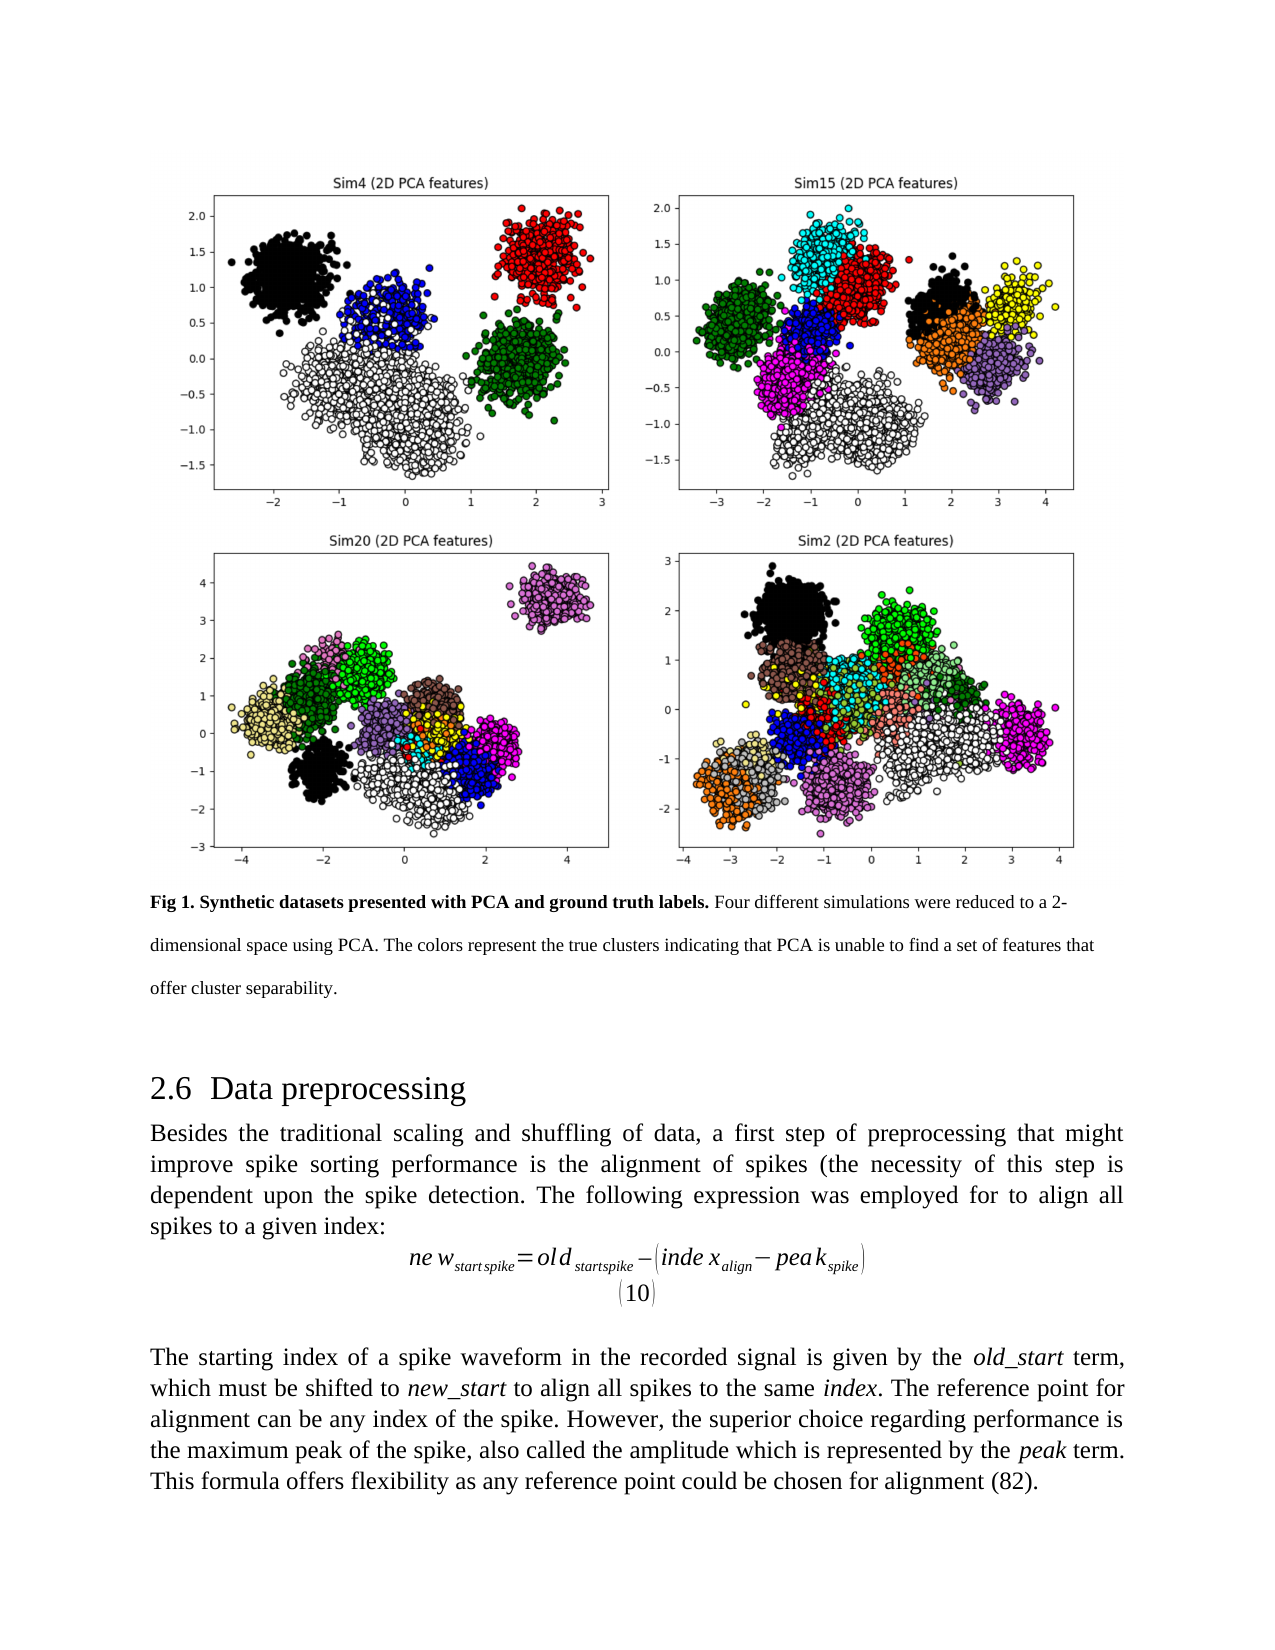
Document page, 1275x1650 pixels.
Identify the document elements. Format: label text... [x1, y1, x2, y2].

subtitle Data preprocessing [150, 1068, 1125, 1106]
text Besides the traditional scaling and shuffling of data, a first step of preprocessing that might improve spike sorting performance is the alignment of spikes (the necessity of this step is dependent upon the spike detection. The following expression was employed for to align all spikes to a given index: [150, 1118, 1125, 1239]
text The starting index of a spike waveform in the recorded signal is given by the old_start term, which must be shifted to new_start to align all spikes to the same index. The reference point for alignment can be any index of the spike. However, the superior choice regarding performance is the maximum peak of the spike, also called the amplitude which is represented by the peak term. This formula offers flexibility as any reference point could be chosen for alignment (82). [150, 1342, 1125, 1495]
text Fig 1. Synthetic datasets presented with PCA and ground truth labels. Four different simulations were reduced to a 2-dimensional space using PCA. The colors represent the true clusters indicating that PCA is unable to find a set of features that offer cluster separability. [150, 891, 1125, 999]
picture [150, 150, 1124, 889]
